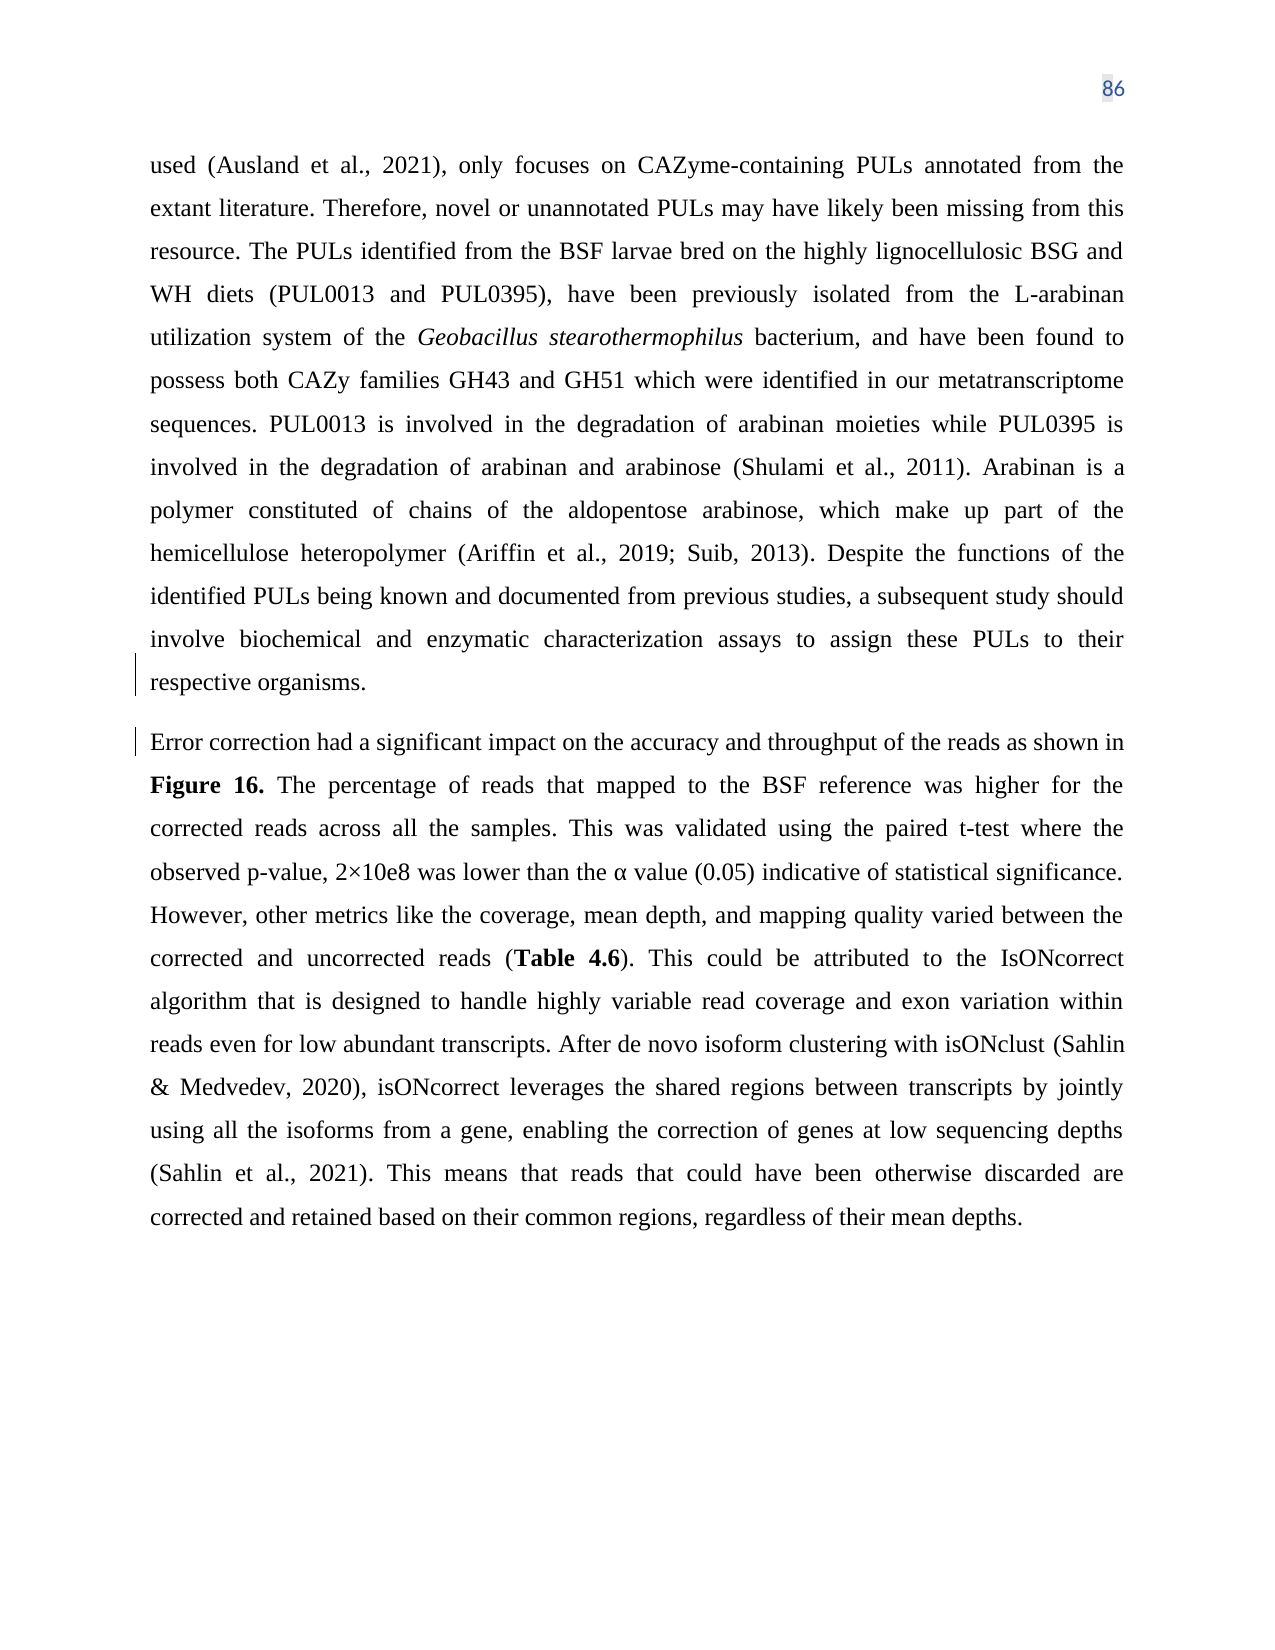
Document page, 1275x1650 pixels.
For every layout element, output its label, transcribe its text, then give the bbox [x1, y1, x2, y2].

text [150, 150, 1125, 696]
text Error correction had a significant impact on the accuracy and throughput of the reads as shown in Figure 16. The percentage of reads that mapped to the BSF reference was higher for the corrected reads across all the samples. This was validated using the paired t-test where the observed p-value, 2×10e8 was lower than the α value (0.05) indicative of statistical significance. However, other metrics like the coverage, mean depth, and mapping quality varied between the corrected and uncorrected reads (Table 4.6). This could be attributed to the IsONcorrect algorithm that is designed to handle highly variable read coverage and exon variation within reads even for low abundant transcripts. After de novo isoform clustering with isONclust (Sahlin & Medvedev, 2020), isONcorrect leverages the shared regions between transcripts by jointly using all the isoforms from a gene, enabling the correction of genes at low sequencing depths (Sahlin et al., 2021). This means that reads that could have been otherwise discarded are corrected and retained based on their common regions, regardless of their mean depths. [150, 727, 1125, 1230]
